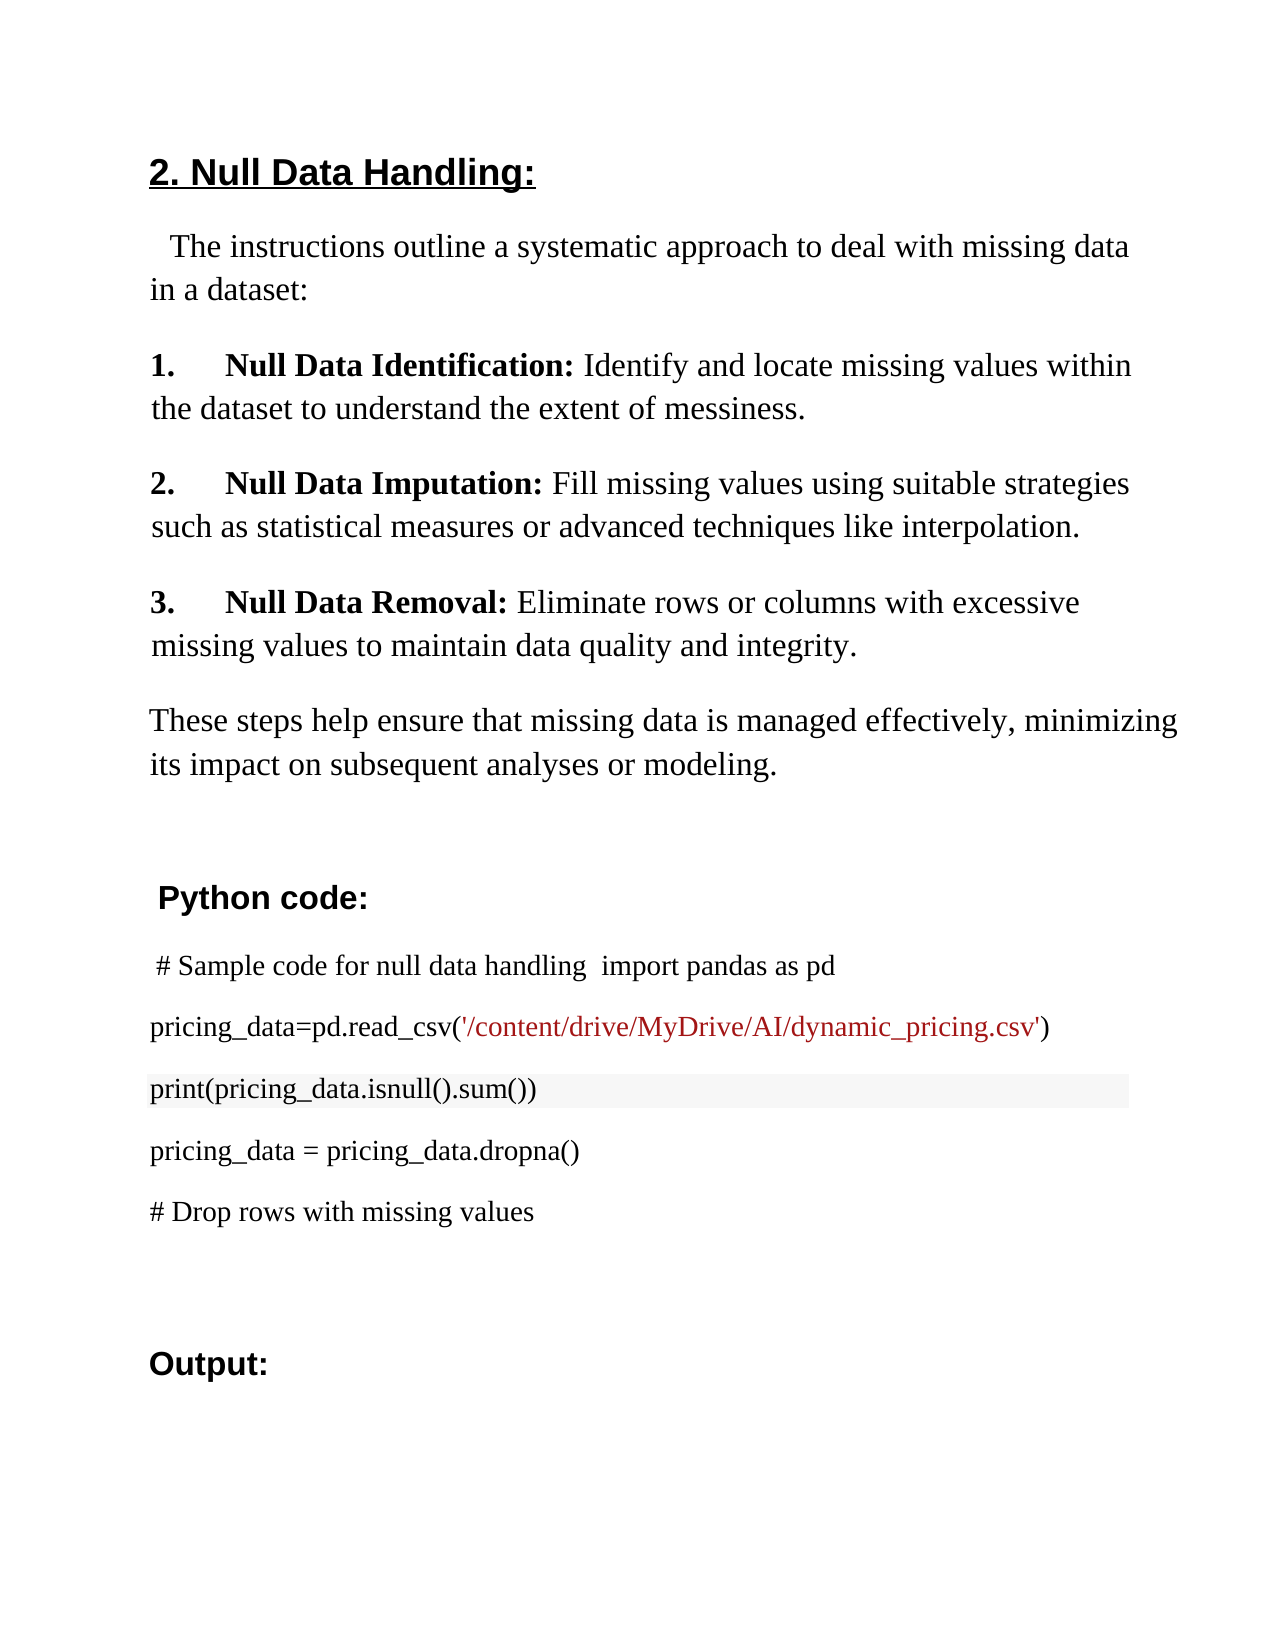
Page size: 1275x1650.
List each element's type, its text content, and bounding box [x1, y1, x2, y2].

subtitle Python code: [148, 878, 1275, 916]
text The instructions outline a systematic approach to deal with missing data in a dataset: [148, 226, 1131, 308]
list Null Data Removal: Eliminate rows or columns with excessive missing values to maintain data quality and integrity. [150, 582, 1149, 663]
list Null Data Identification: Identify and locate missing values within the dataset to understand the extent of messiness. [150, 345, 1149, 426]
subtitle Output: [148, 1344, 1275, 1383]
subtitle 2. Null Data Handling: [148, 150, 1275, 193]
text These steps help ensure that missing data is managed effectively, minimizing its impact on subsequent analyses or modeling. [148, 701, 1179, 782]
text # Sample code for null data handling import pandas as pd pricing_data=pd.read_csv('/content/drive/MyDrive/AI/dynamic_pricing.csv') print(pricing_data.isnull().sum()) pricing_data = pricing_data.dropna() # Drop rows with missing values [148, 948, 1066, 1228]
list Null Data Imputation: Fill missing values using suitable strategies such as statistical measures or advanced techniques like interpolation. [150, 463, 1149, 545]
